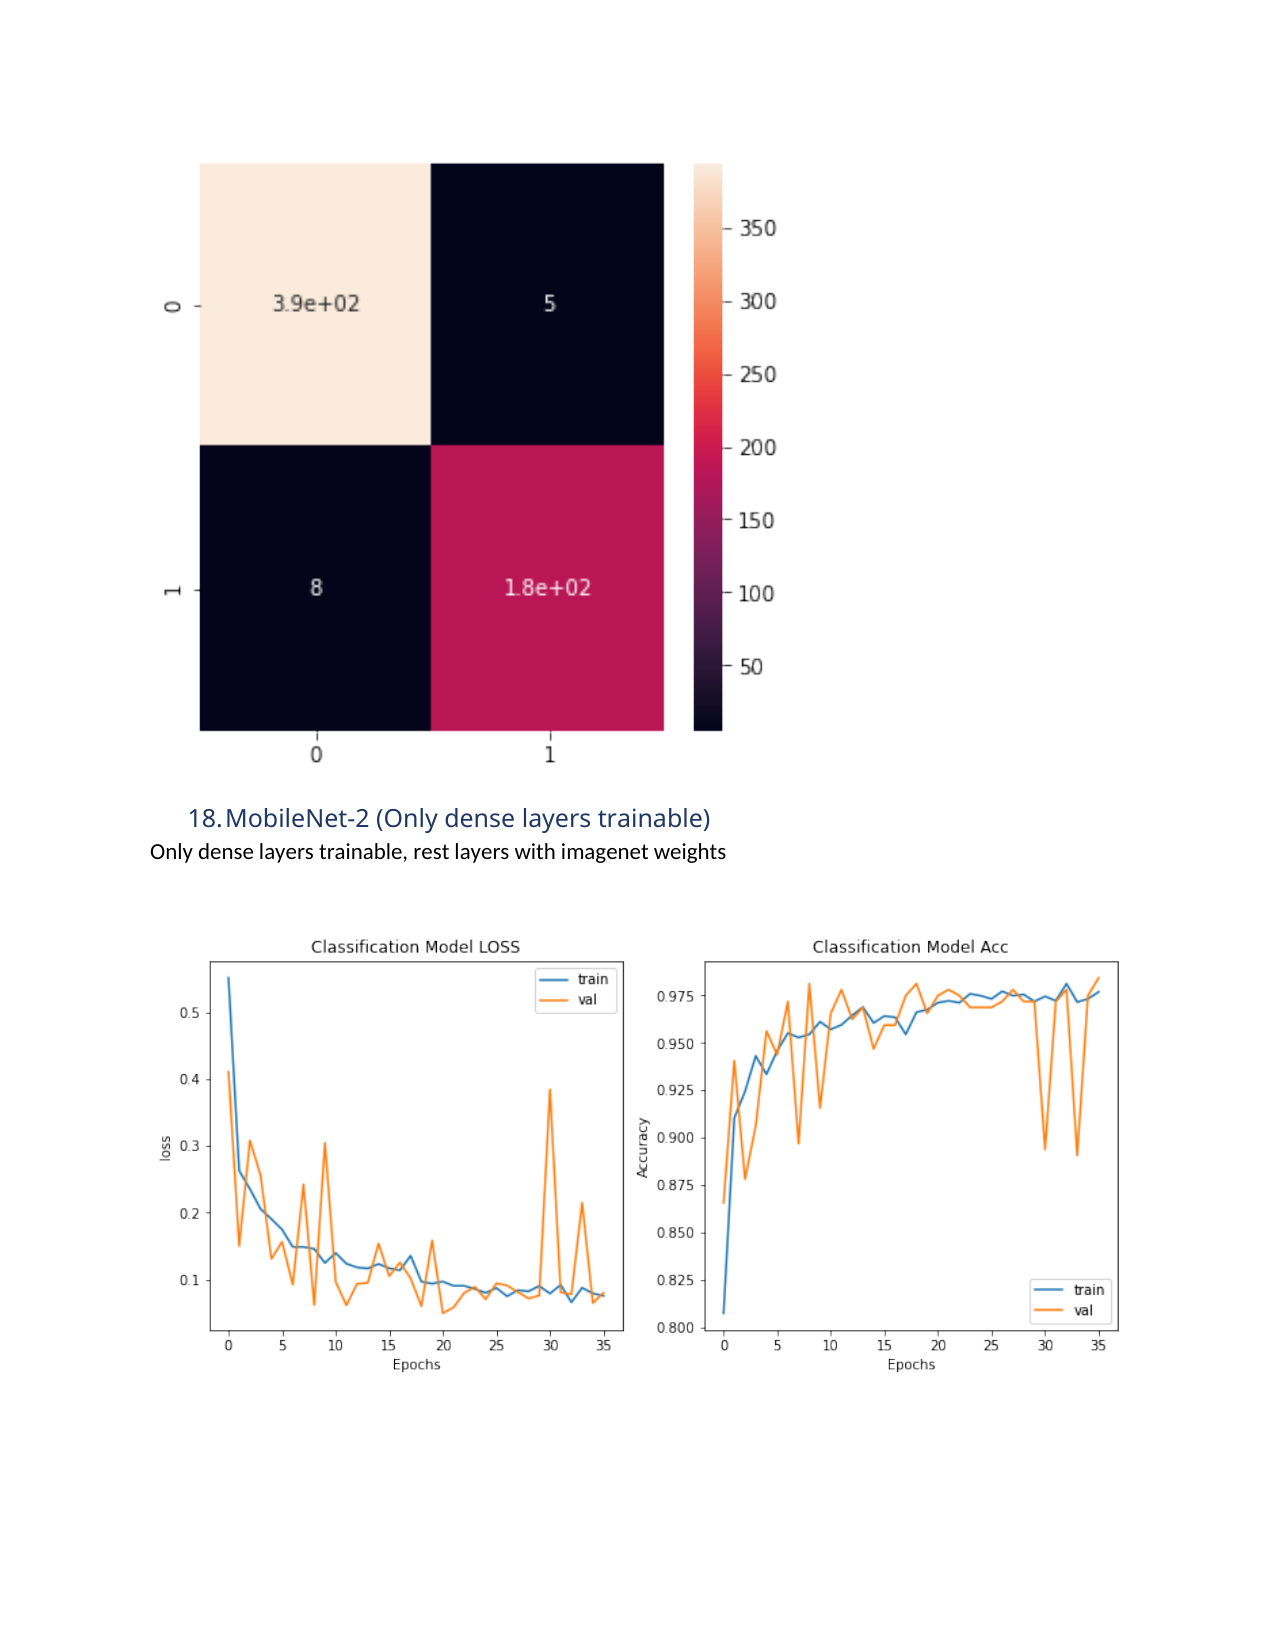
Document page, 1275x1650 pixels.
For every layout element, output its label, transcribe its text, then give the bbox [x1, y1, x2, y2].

text Only dense layers trainable, rest layers with imagenet weights [150, 837, 1125, 865]
subtitle MobileNet-2 (Only dense layers trainable) [187, 800, 1125, 834]
picture [150, 930, 1125, 1382]
picture [150, 150, 792, 782]
